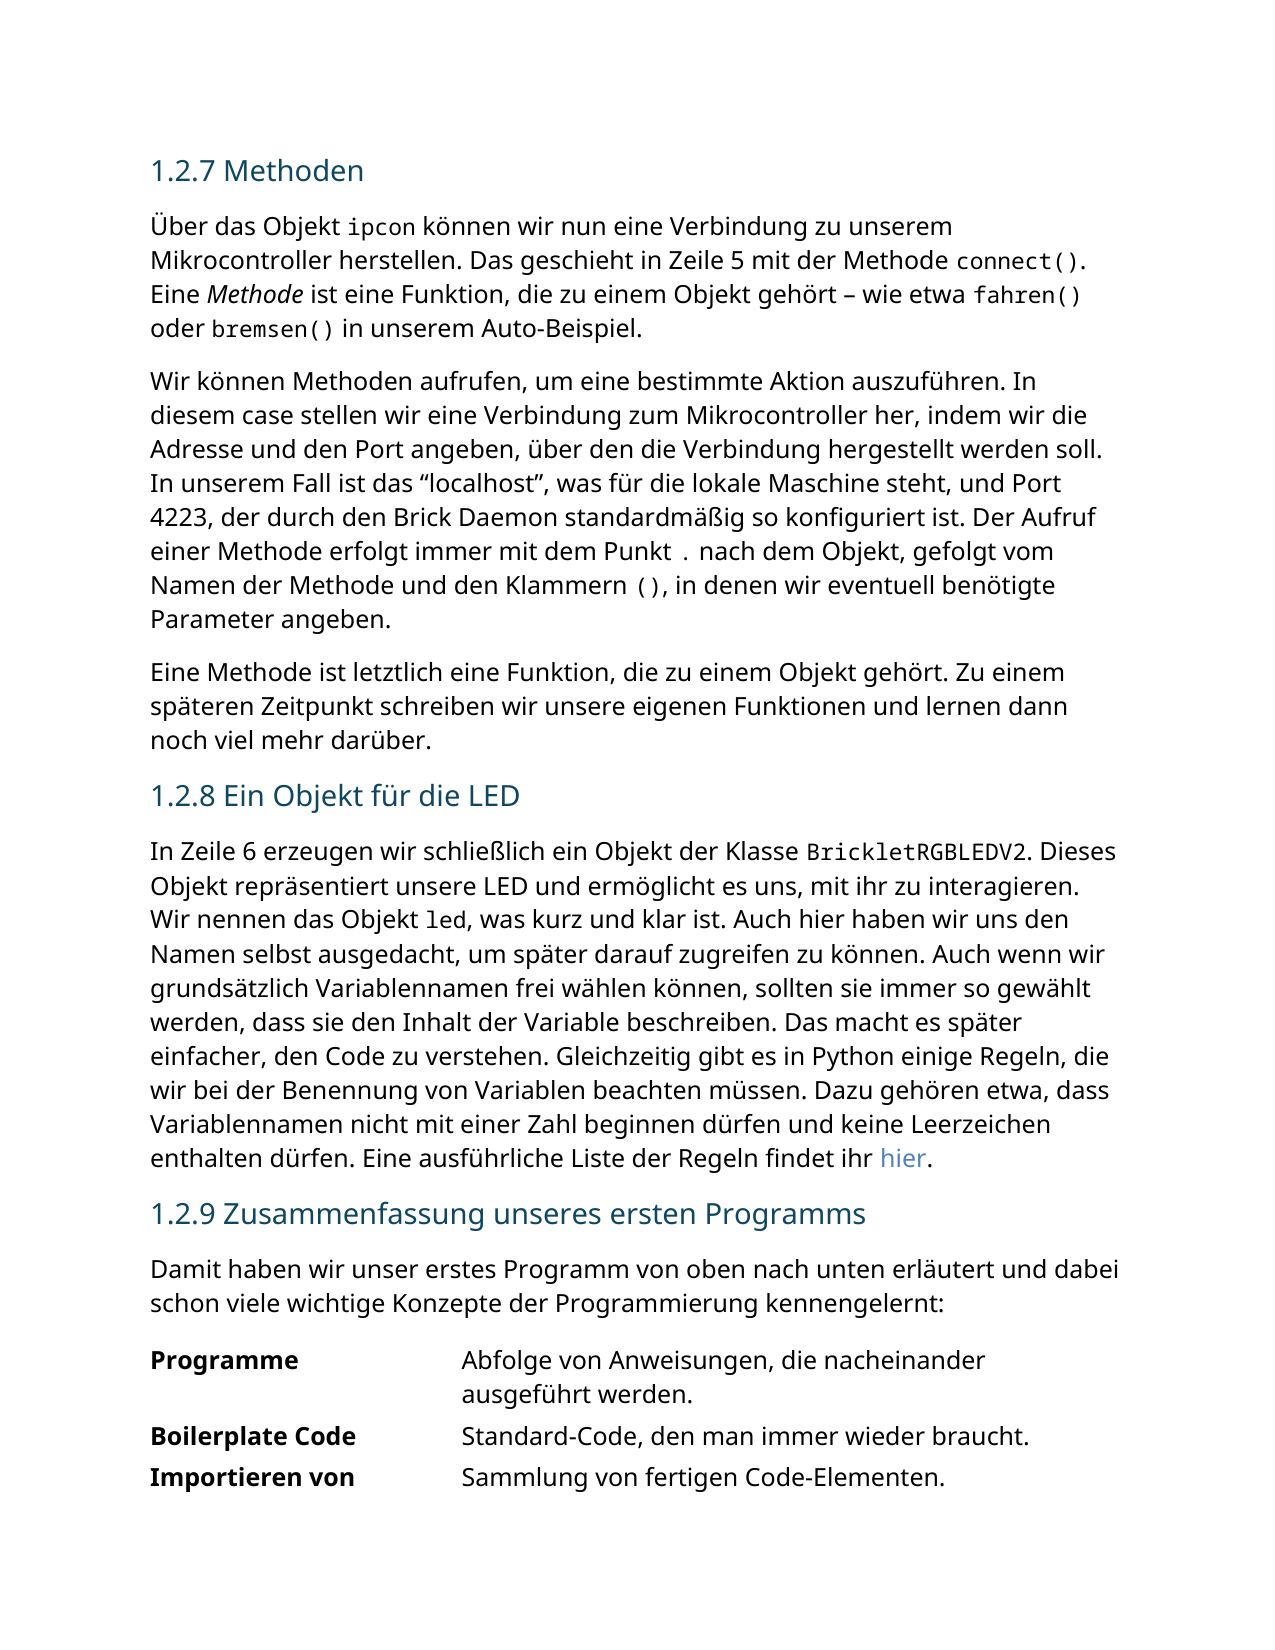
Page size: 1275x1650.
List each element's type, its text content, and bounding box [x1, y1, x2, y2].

text Über das Objekt ipcon können wir nun eine Verbindung zu unserem Mikrocontroller herstellen. Das geschieht in Zeile 5 mit der Methode connect(). Eine Methode ist eine Funktion, die zu einem Objekt gehört – wie etwa fahren() oder bremsen() in unserem Auto-Beispiel. [150, 208, 1125, 345]
table_cell Boilerplate Code [139, 1414, 450, 1456]
subtitle 1.2.9 Zusammenfassung unseres ersten Programms [150, 1193, 1125, 1233]
text Eine Methode ist letztlich eine Funktion, die zu einem Objekt gehört. Zu einem späteren Zeitpunkt schreiben wir unsere eigenen Funktionen und lernen dann noch viel mehr darüber. [150, 655, 1125, 757]
subtitle 1.2.7 Methoden [150, 150, 1125, 190]
table_header Abfolge von Anweisungen, die nacheinander ausgeführt werden. [450, 1339, 1114, 1414]
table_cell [139, 1456, 450, 1497]
table_header Programme [139, 1339, 450, 1414]
text Wir können Methoden aufrufen, um eine bestimmte Aktion auszuführen. In diesem case stellen wir eine Verbindung zum Mikrocontroller her, indem wir die Adresse und den Port angeben, über den die Verbindung hergestellt werden soll. In unserem Fall ist das “localhost”, was für die lokale Maschine steht, und Port 4223, der durch den Brick Daemon standardmäßig so konfiguriert ist. Der Aufruf einer Methode erfolgt immer mit dem Punkt . nach dem Objekt, gefolgt vom Namen der Methode und den Klammern (), in denen wir eventuell benötigte Parameter angeben. [150, 363, 1125, 636]
text In Zeile 6 erzeugen wir schließlich ein Objekt der Klasse BrickletRGBLEDV2. Dieses Objekt repräsentiert unsere LED und ermöglicht es uns, mit ihr zu interagieren. Wir nennen das Objekt led, was kurz und klar ist. Auch hier haben wir uns den Namen selbst ausgedacht, um später darauf zugreifen zu können. Auch wenn wir grundsätzlich Variablennamen frei wählen können, sollten sie immer so gewählt werden, dass sie den Inhalt der Variable beschreiben. Das macht es später einfacher, den Code zu verstehen. Gleichzeitig gibt es in Python einige Regeln, die wir bei der Benennung von Variablen beachten müssen. Dazu gehören etwa, dass Variablennamen nicht mit einer Zahl beginnen dürfen und keine Leerzeichen enthalten dürfen. Eine ausführliche Liste der Regeln findet ihr hier. [150, 834, 1125, 1175]
text Damit haben wir unser erstes Programm von oben nach unten erläutert und dabei schon viele wichtige Konzepte der Programmierung kennengelernt: [150, 1252, 1125, 1320]
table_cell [450, 1456, 1114, 1497]
table_cell Standard-Code, den man immer wieder braucht. [450, 1414, 1114, 1456]
subtitle 1.2.8 Ein Objekt für die LED [150, 776, 1125, 815]
